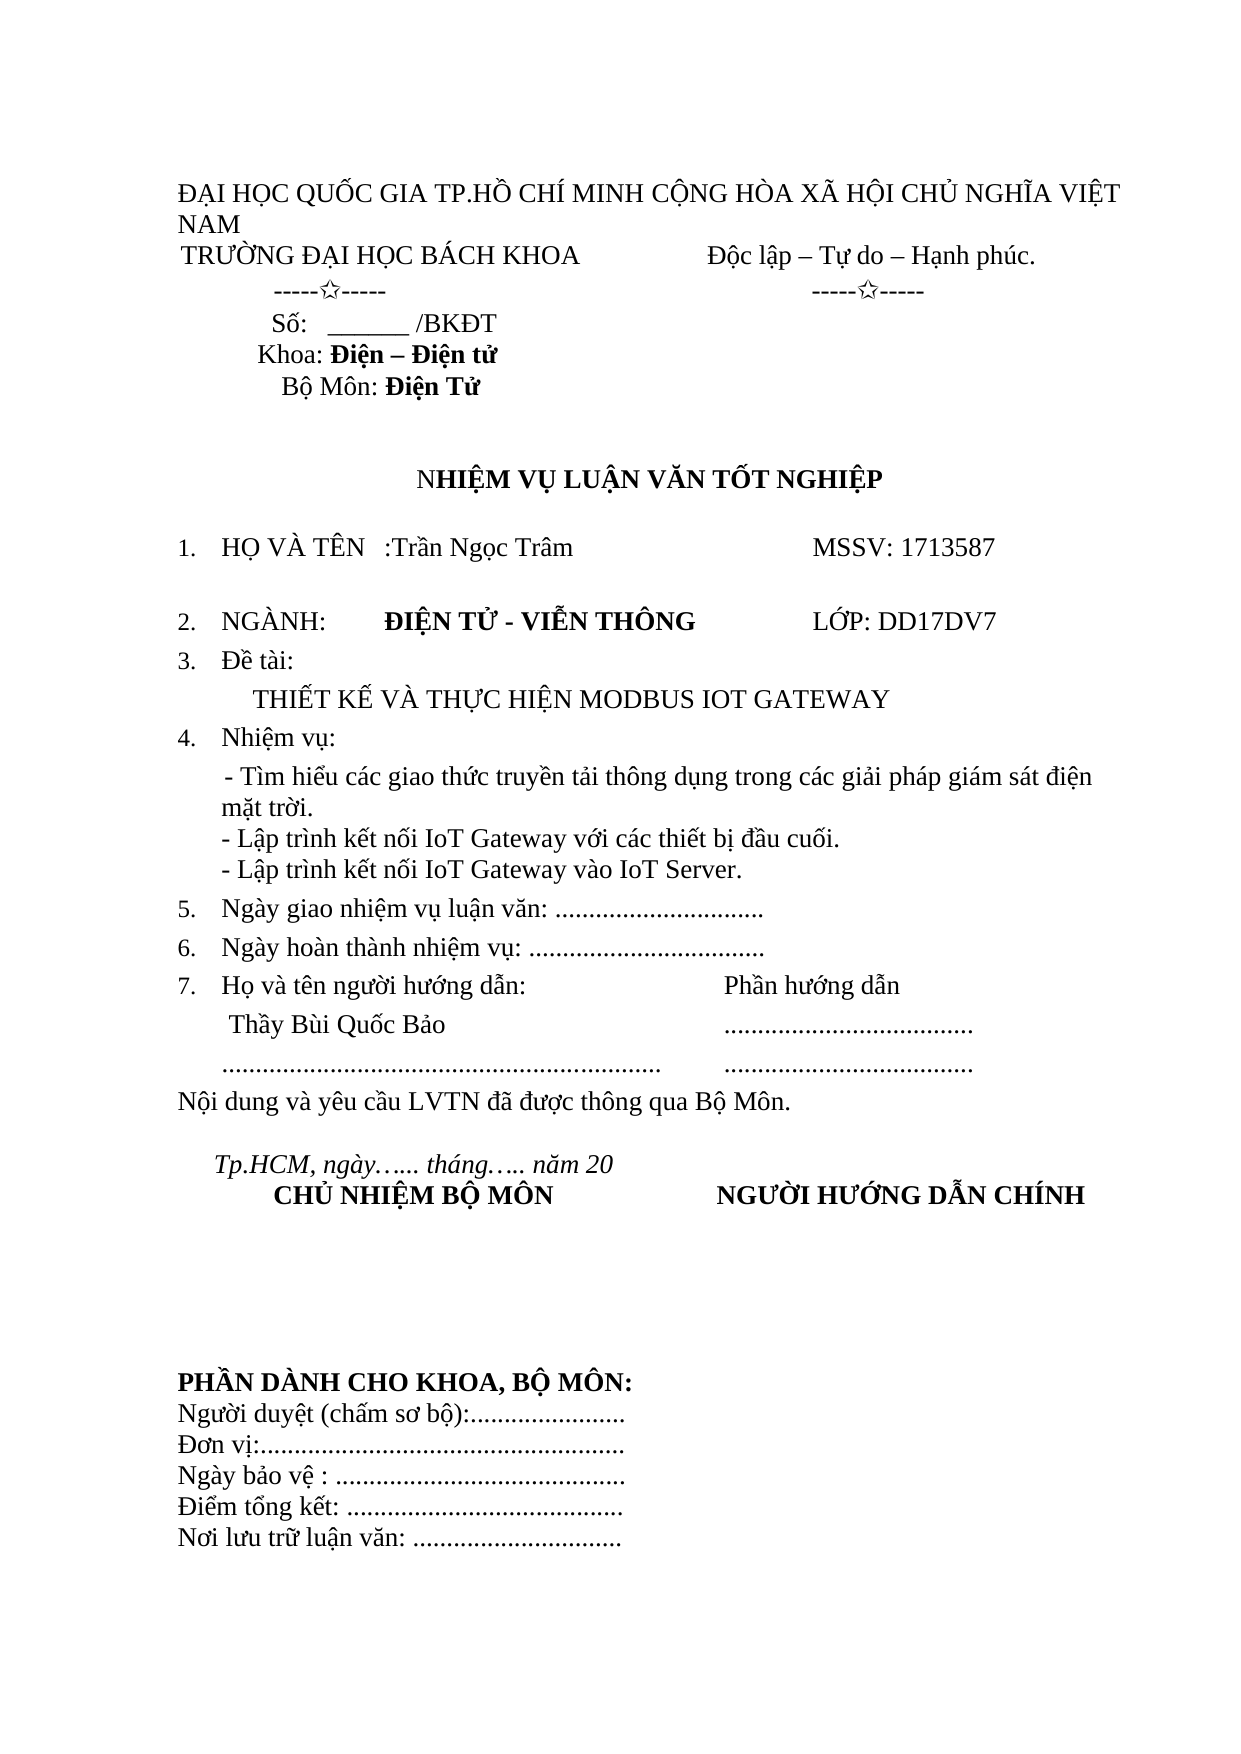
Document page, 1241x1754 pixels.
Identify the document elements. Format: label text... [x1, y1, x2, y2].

text Tp.HCM, ngày…... tháng….. năm 20 [177, 1148, 1122, 1179]
text Thầy Bùi Quốc Bảo ..................................... [221, 1008, 1122, 1039]
text TRƯỜNG ĐẠI HỌC BÁCH KHOA Độc lập – Tự do – Hạnh phúc. [177, 239, 1122, 271]
text CHỦ NHIỆM BỘ MÔN NGƯỜI HƯỚNG DẪN CHÍNH [177, 1179, 1122, 1210]
text PHẦN DÀNH CHO KHOA, BỘ MÔN: [177, 1366, 1122, 1397]
list NGÀNH: ĐIỆN TỬ - VIỄN THÔNG LỚP: DD17DV7 [177, 606, 1122, 637]
text Đơn vị:...................................................... [177, 1428, 1122, 1459]
list Đề tài: [177, 644, 1122, 675]
text THIẾT KẾ VÀ THỰC HIỆN MODBUS IOT GATEWAY [252, 683, 1122, 714]
text - Tìm hiểu các giao thức truyền tải thông dụng trong các giải pháp giám sát điện mặt trời. - Lập trình kết nối IoT Gateway với các thiết bị đầu cuối. - Lập trình kết nối IoT Gateway vào IoT Server. [221, 760, 1122, 885]
text Bộ Môn: Điện Tử [177, 370, 1122, 401]
list Ngày giao nhiệm vụ luận văn: ............................... [177, 892, 1122, 923]
text Nơi lưu trữ luận văn: ............................... [177, 1521, 1122, 1553]
list Họ và tên người hướng dẫn: Phần hướng dẫn [177, 969, 1122, 1001]
text Nội dung và yêu cầu LVTN đã được thông qua Bộ Môn. [177, 1085, 1122, 1117]
text Điểm tổng kết: ......................................... [177, 1490, 1122, 1521]
text -----✩----- -----✩----- [177, 271, 1122, 307]
text Khoa: Điện – Điện tử [177, 339, 1122, 370]
list Nhiệm vụ: [177, 721, 1122, 753]
text NHIỆM VỤ LUẬN VĂN TỐT NGHIỆP [177, 463, 1122, 494]
list HỌ VÀ TÊN :Trần Ngọc Trâm MSSV: 1713587 [177, 531, 1122, 562]
list Ngày hoàn thành nhiệm vụ: ................................... [177, 931, 1122, 962]
text Ngày bảo vệ : ........................................... [177, 1459, 1122, 1490]
text ĐẠI HỌC QUỐC GIA TP.HỒ CHÍ MINH CỘNG HÒA XÃ HỘI CHỦ NGHĨA VIỆT NAM [177, 177, 1122, 239]
text Người duyệt (chấm sơ bộ):....................... [177, 1397, 1122, 1428]
text ................................................................. ..................................... [221, 1047, 1122, 1078]
text Số: ______ /BKĐT [177, 307, 1122, 339]
